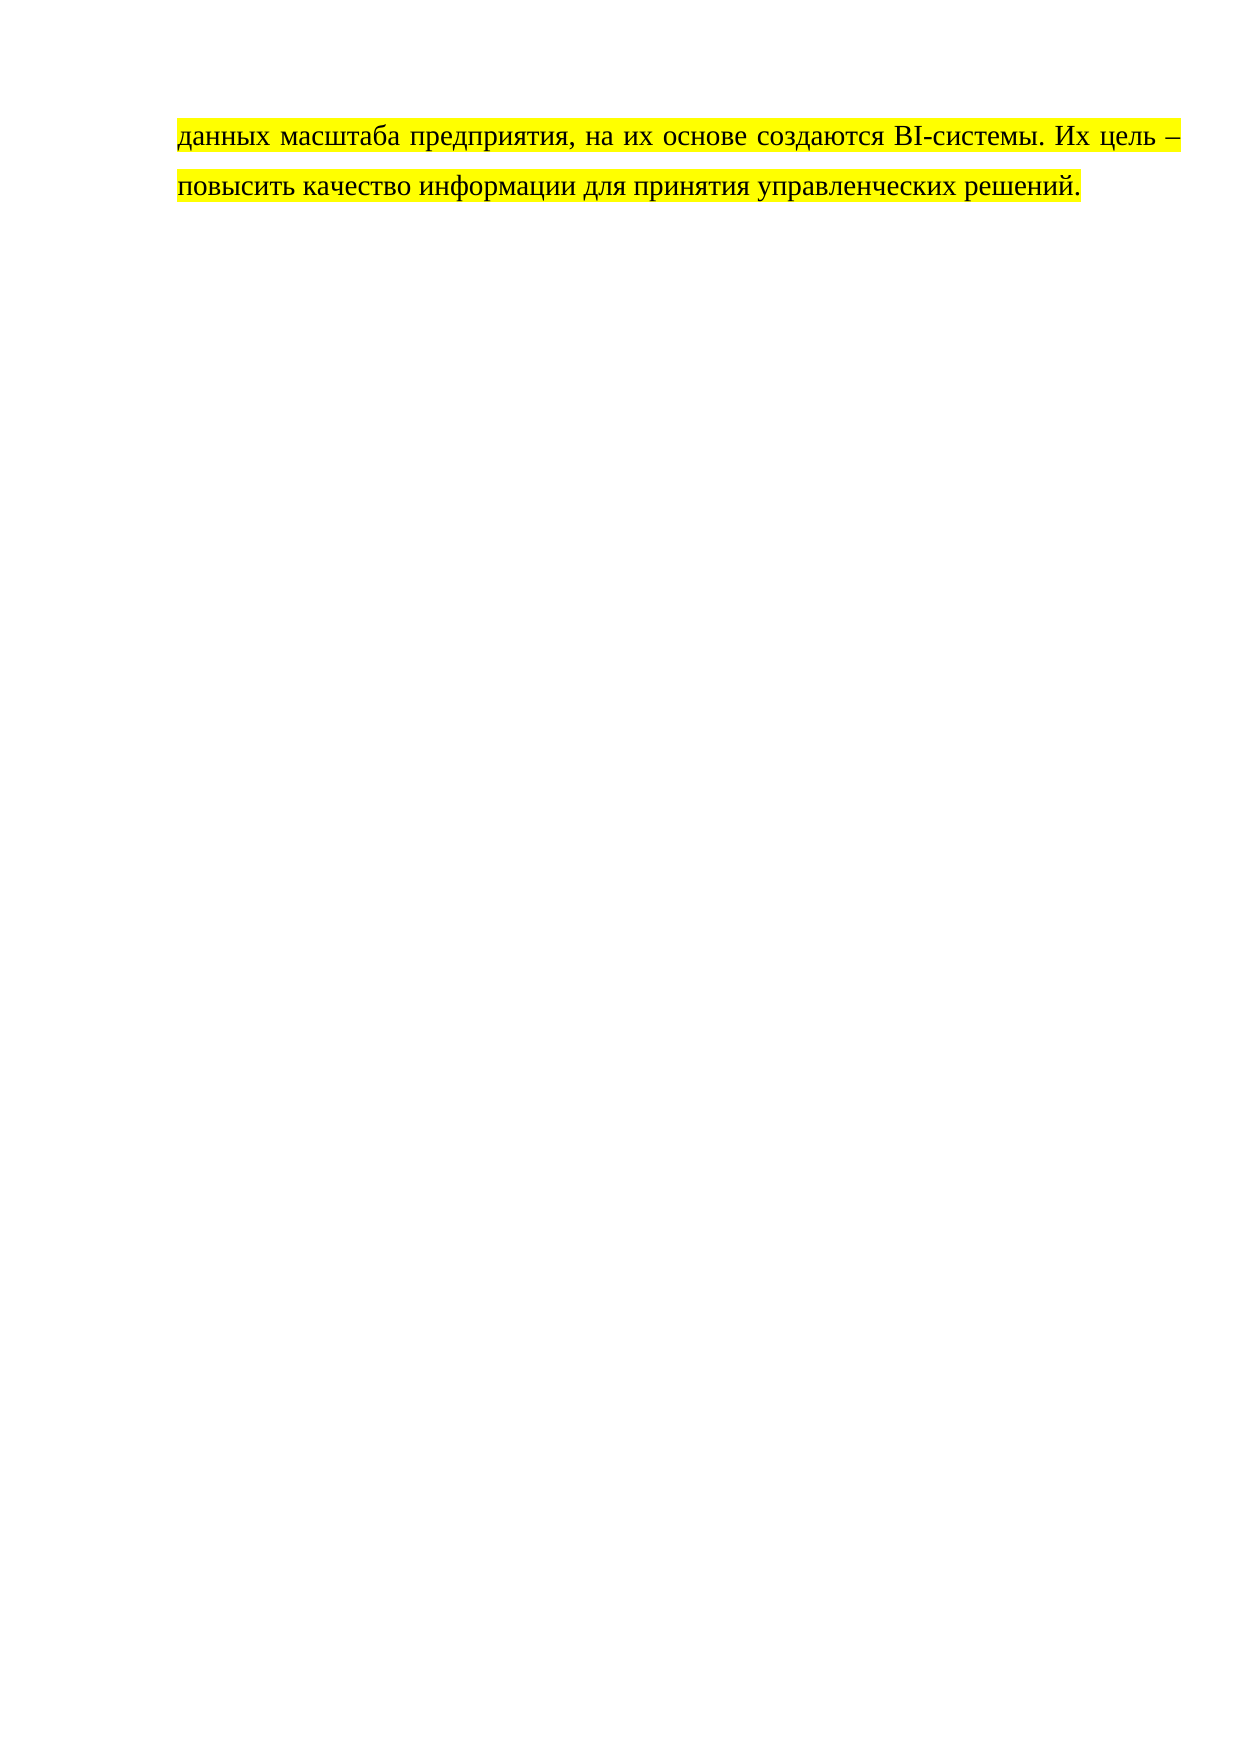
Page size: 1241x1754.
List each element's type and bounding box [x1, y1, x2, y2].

text [177, 152, 1181, 202]
